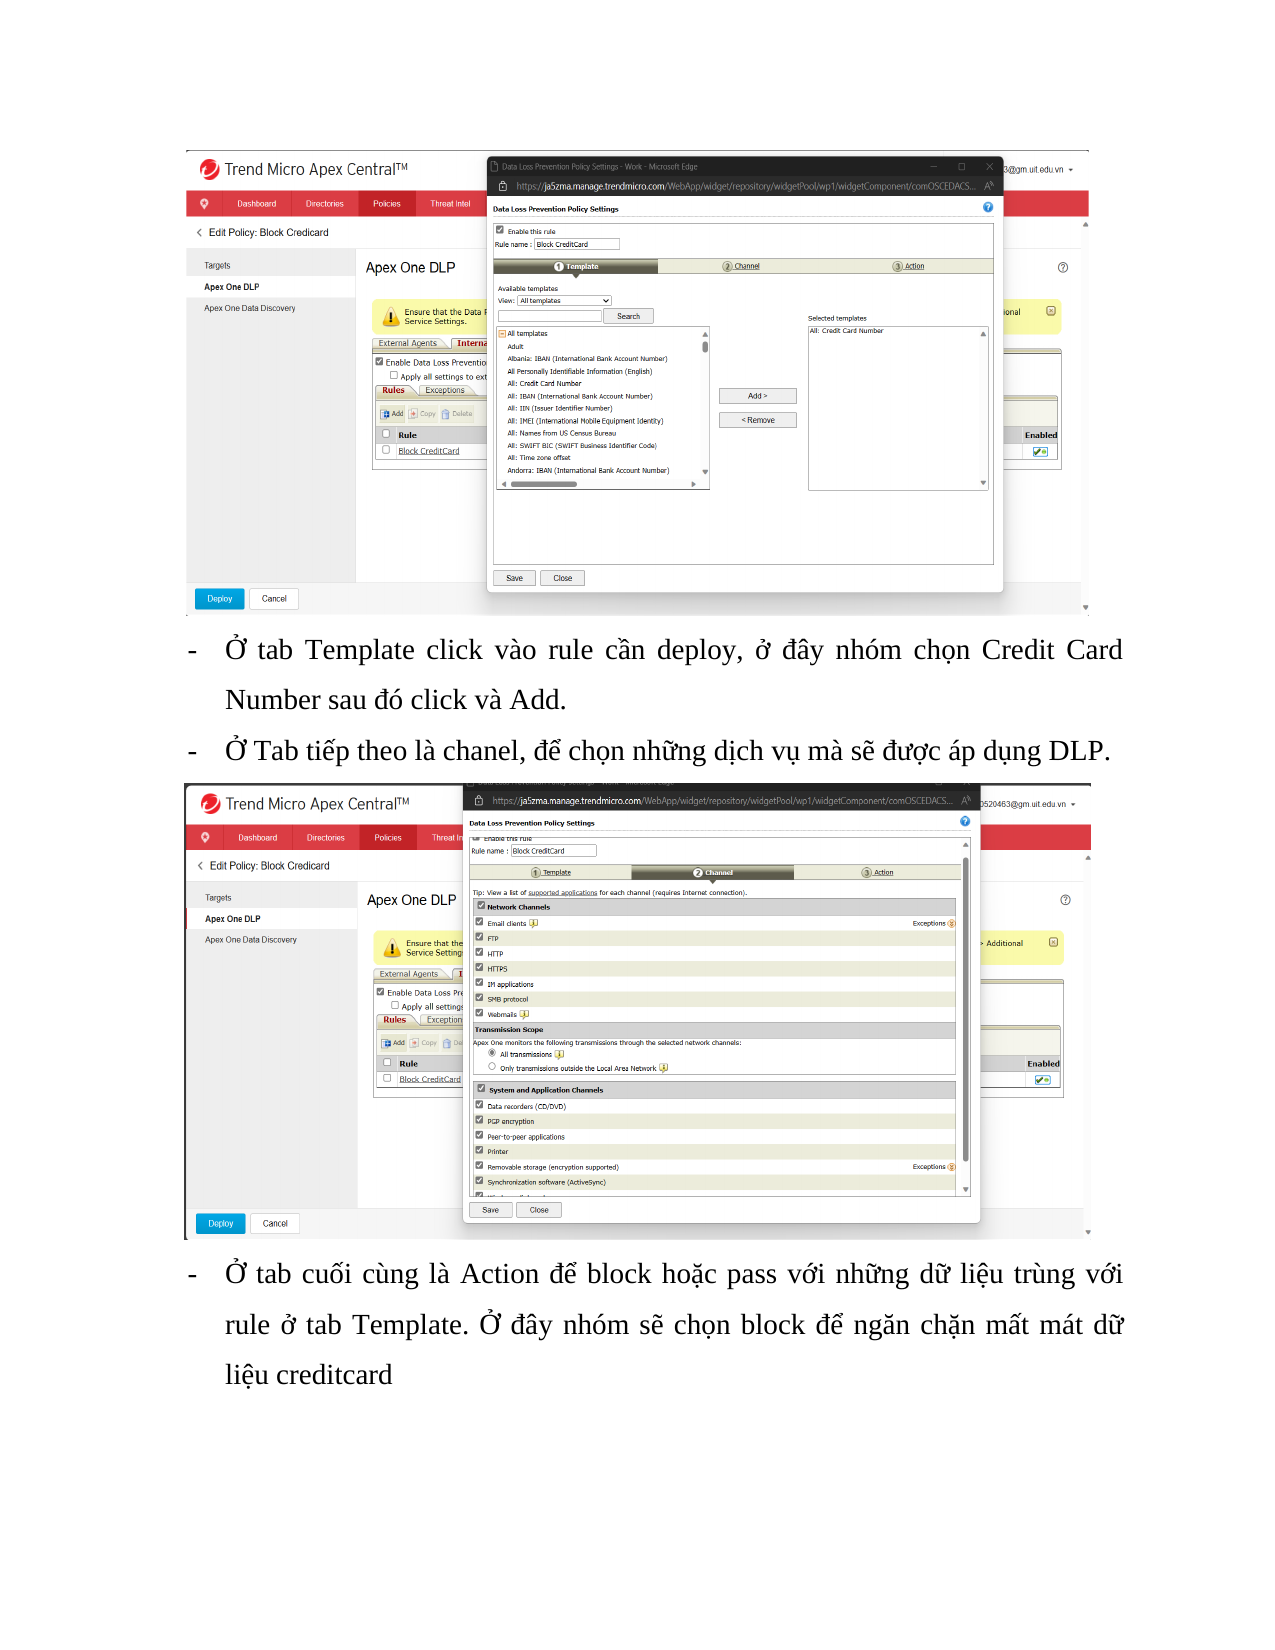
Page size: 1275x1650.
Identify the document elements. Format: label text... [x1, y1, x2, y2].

list Ở tab Template click vào rule cần deploy, ở đây nhóm chọn Credit Card Number sau đó click và Add. [187, 632, 1125, 716]
list Ở Tab tiếp theo là chanel, để chọn những dịch vụ mà sẽ được áp dụng DLP. [187, 733, 1125, 766]
list Ở tab cuối cùng là Action để block hoặc pass với những dữ liệu trùng với rule ở tab Template. Ở đây nhóm sẽ chọn block để ngăn chặn mất mát dữ liệu creditcard [187, 1257, 1125, 1391]
picture [186, 150, 1089, 616]
picture [184, 783, 1091, 1240]
